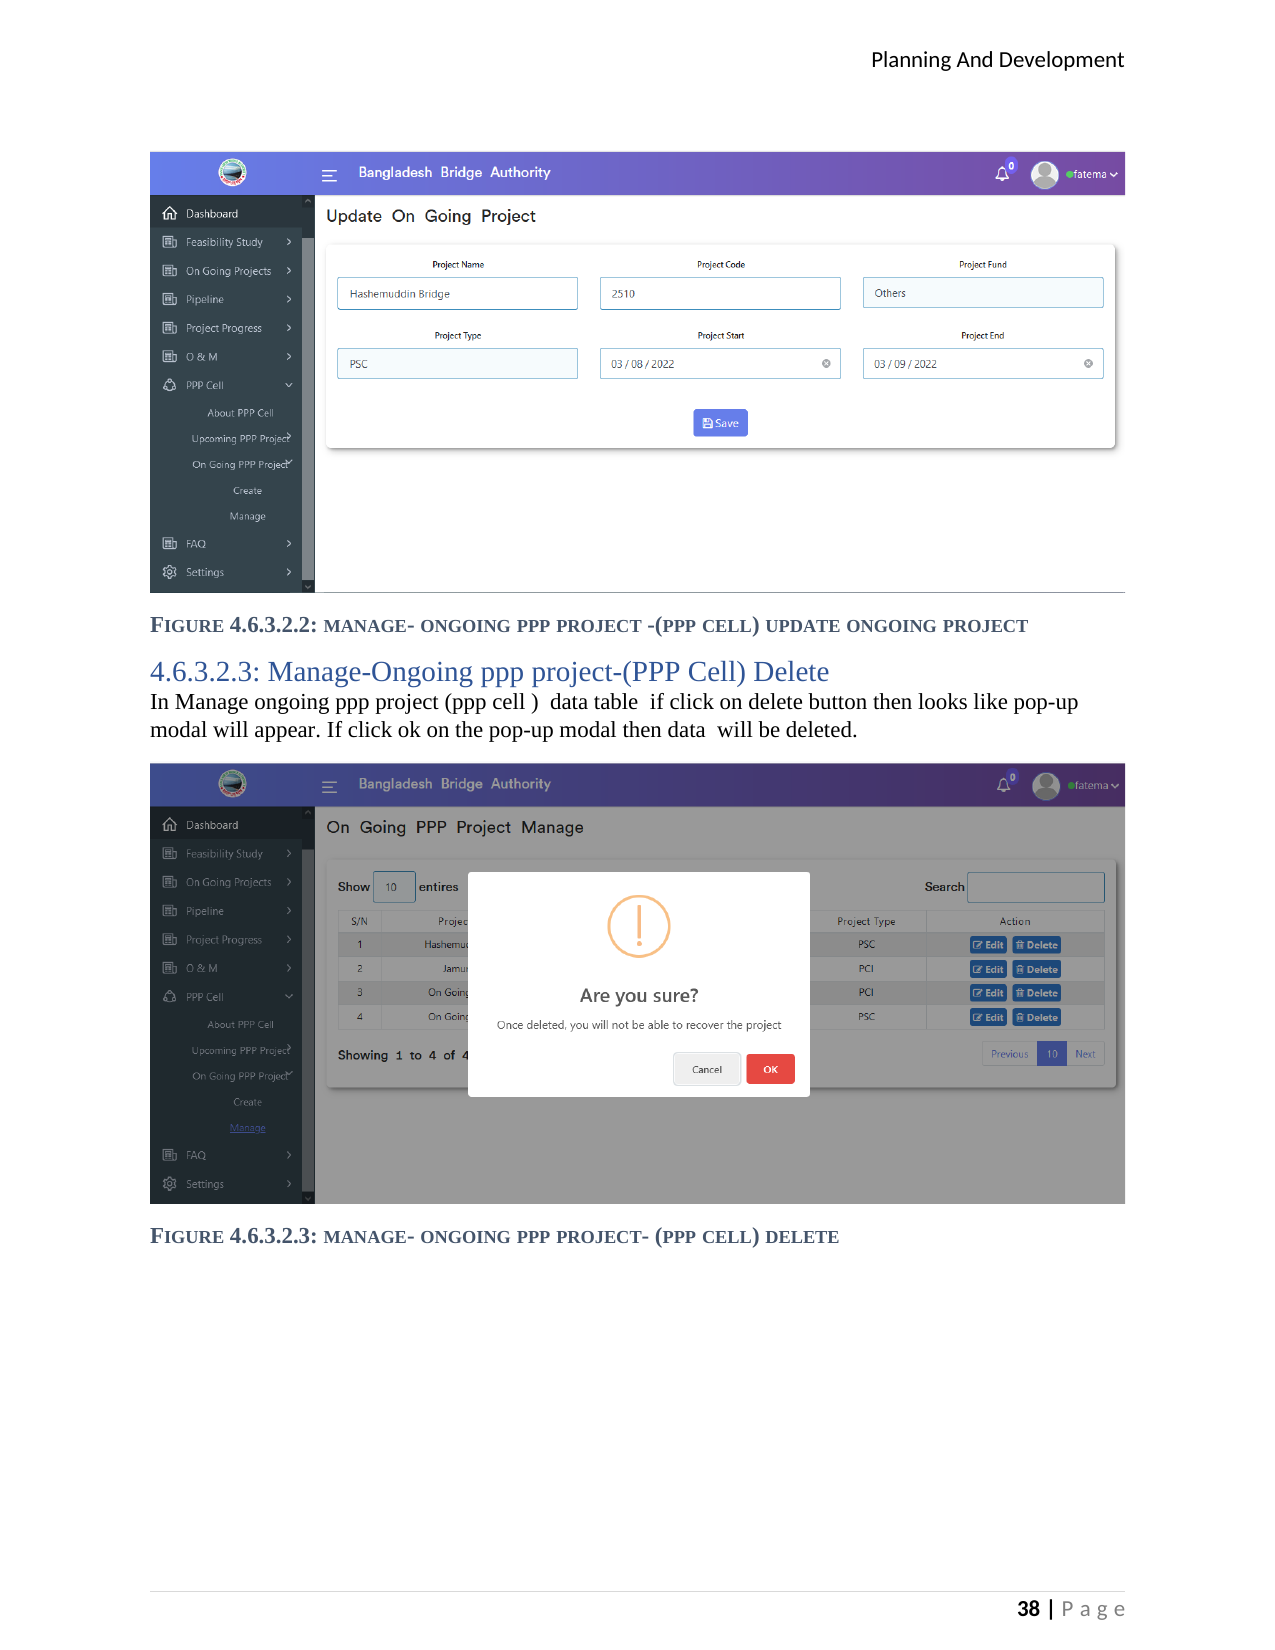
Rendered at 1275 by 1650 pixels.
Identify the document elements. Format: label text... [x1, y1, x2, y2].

text Figure 4.6.3.2.3: manage- ongoing ppp project- (ppp cell) delete [150, 1222, 1125, 1248]
picture [150, 761, 1125, 1204]
subtitle 4.6.3.2.3: Manage-Ongoing ppp project-(PPP Cell) Delete [150, 654, 1125, 688]
text In Manage ongoing ppp project (ppp cell ) data table if click on delete button then looks like pop-up modal will appear. If click ok on the pop-up modal then data will be deleted. [150, 688, 1125, 743]
text Figure 4.6.3.2.2: manage- ongoing ppp project -(ppp cell) update ongoing project [150, 611, 1125, 638]
picture [150, 150, 1125, 593]
